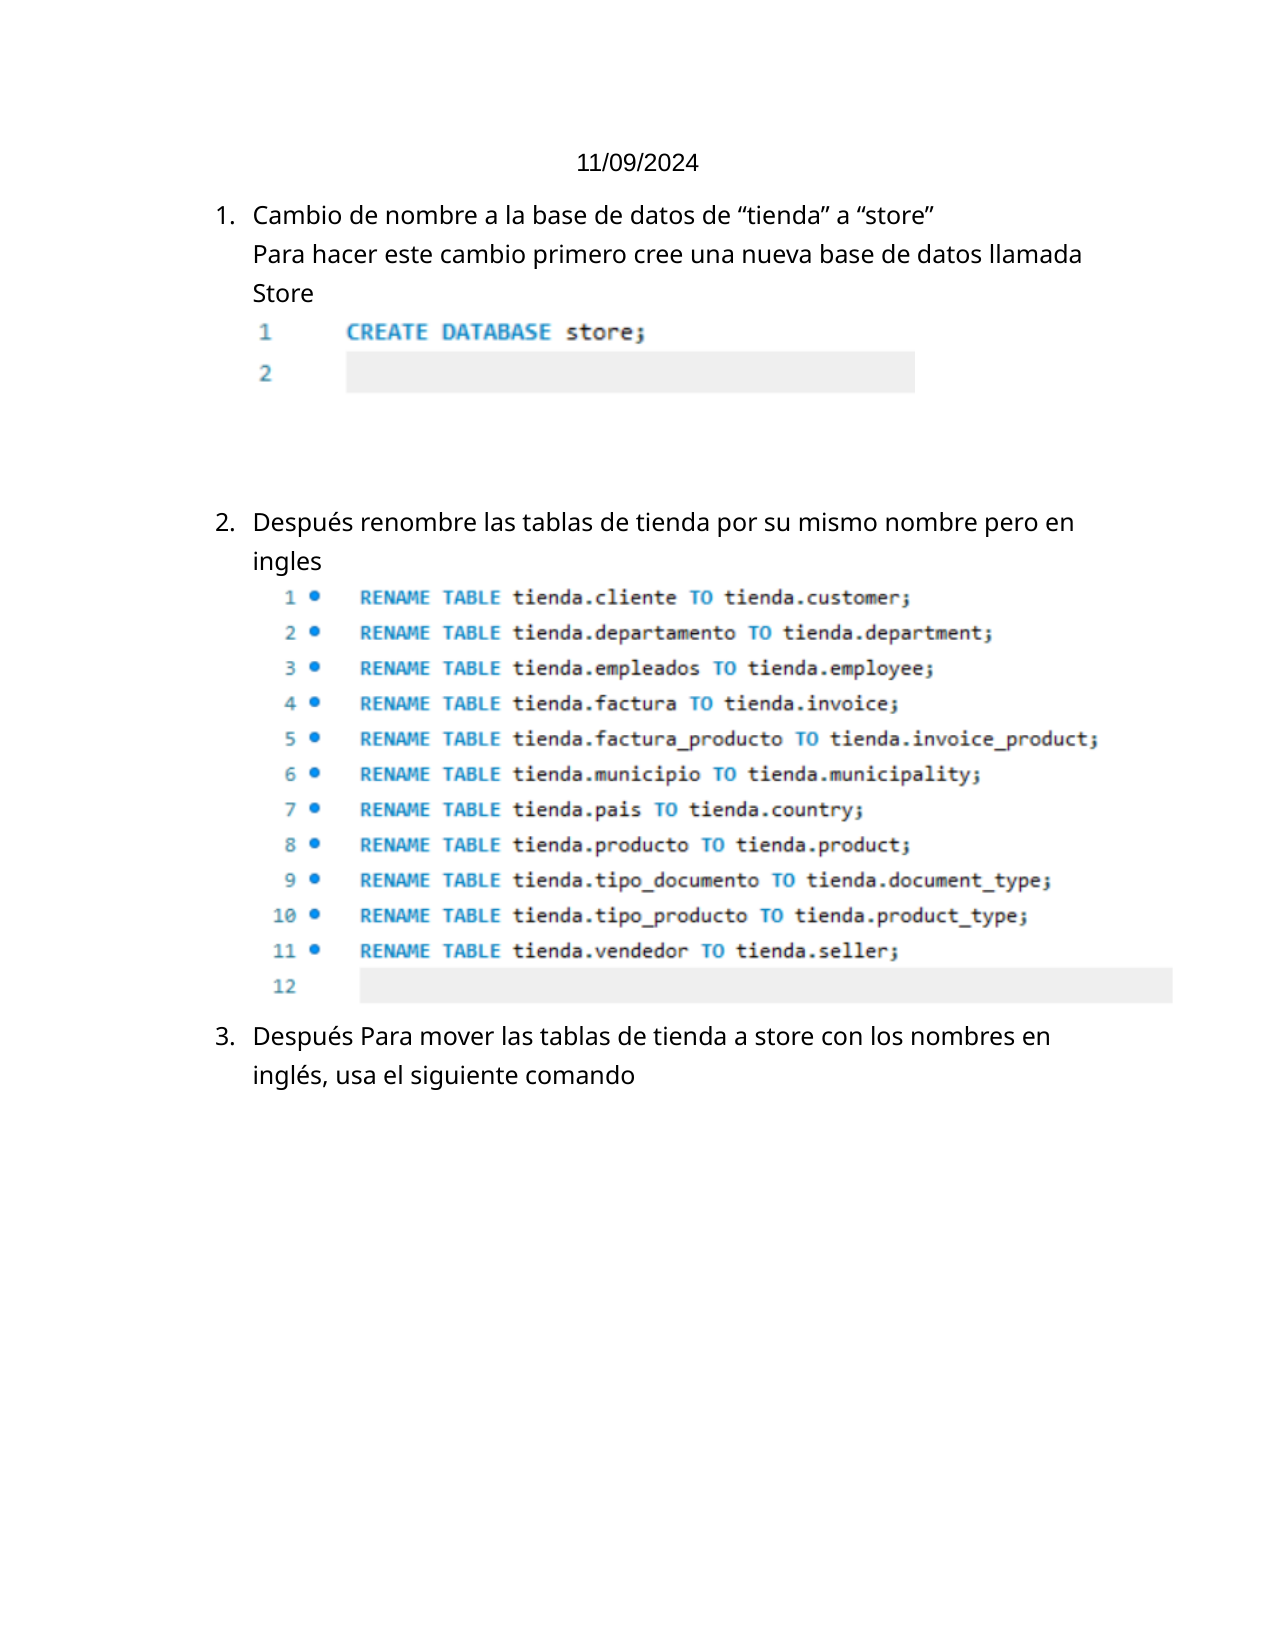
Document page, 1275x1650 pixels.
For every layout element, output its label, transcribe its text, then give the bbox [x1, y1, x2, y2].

list Cambio de nombre a la base de datos de “tienda” a “store” [215, 197, 1098, 231]
list Para hacer este cambio primero cree una nueva base de datos llamada Store [252, 236, 1098, 310]
picture [252, 314, 915, 500]
text 11/09/2024 [177, 148, 1098, 176]
list Después renombre las tablas de tienda por su mismo nombre pero en ingles [215, 504, 1098, 578]
list Después Para mover las tablas de tienda a store con los nombres en inglés, usa el siguiente comando [215, 1018, 1098, 1092]
picture [252, 582, 1173, 1014]
